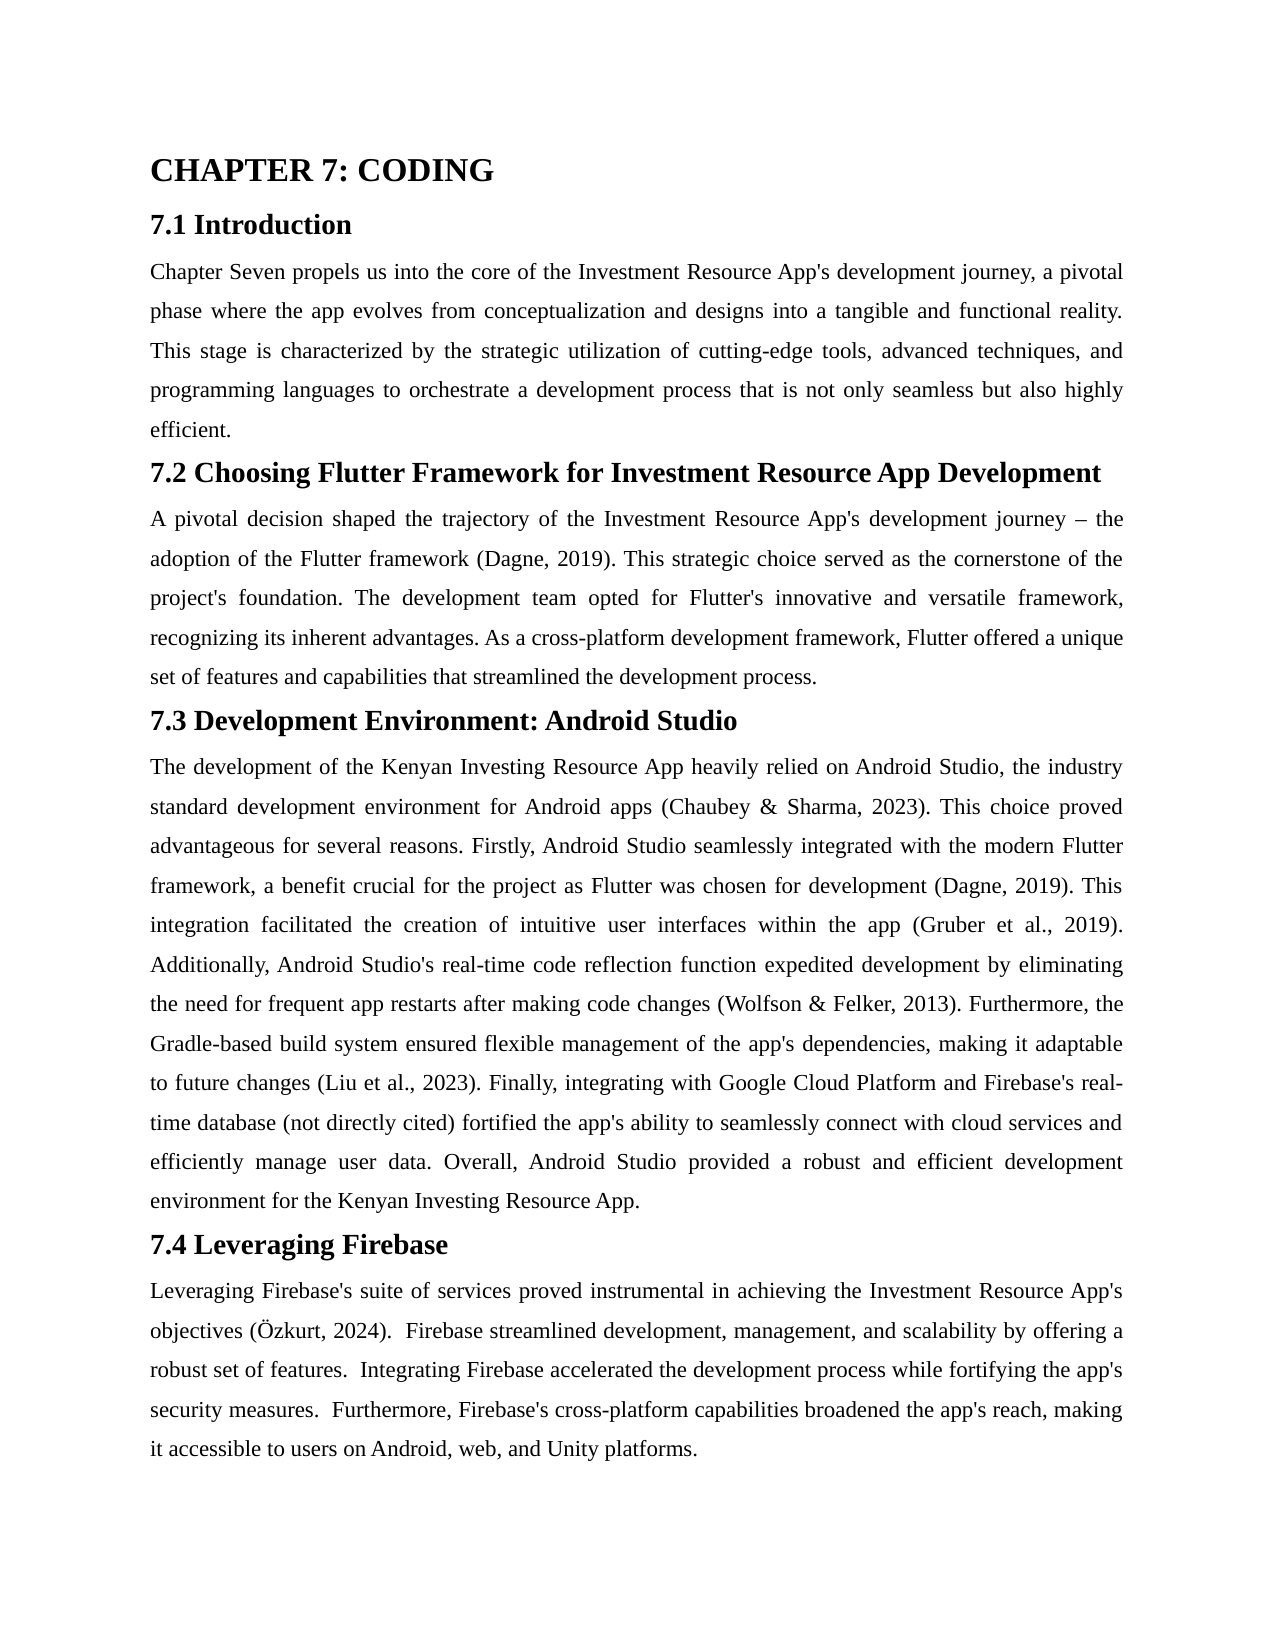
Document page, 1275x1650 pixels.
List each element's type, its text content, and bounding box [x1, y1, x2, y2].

subtitle 7.2 Choosing Flutter Framework for Investment Resource App Development [150, 455, 1125, 489]
text A pivotal decision shaped the trajectory of the Investment Resource App's development journey – the adoption of the Flutter framework (Dagne, 2019). This strategic choice served as the cornerstone of the project's foundation. The development team opted for Flutter's innovative and versatile framework, recognizing its inherent advantages. As a cross-platform development framework, Flutter offered a unique set of features and capabilities that streamlined the development process. [150, 506, 1125, 690]
subtitle CHAPTER 7: CODING [150, 150, 1125, 188]
text Leveraging Firebase's suite of services proved instrumental in achieving the Investment Resource App's objectives (Özkurt, 2024). Firebase streamlined development, management, and scalability by offering a robust set of features. Integrating Firebase accelerated the development process while fortifying the app's security measures. Furthermore, Firebase's cross-platform capabilities broadened the app's reach, making it accessible to users on Android, web, and Unity platforms. [150, 1277, 1125, 1462]
subtitle 7.4 Leveraging Firebase [150, 1227, 1125, 1261]
text Chapter Seven propels us into the core of the Investment Resource App's development journey, a pivotal phase where the app evolves from conceptualization and designs into a tangible and functional reality. This stage is characterized by the strategic utilization of cutting-edge tools, advanced techniques, and programming languages to orchestrate a development process that is not only seamless but also highly efficient. [150, 258, 1125, 442]
text The development of the Kenyan Investing Resource App heavily relied on Android Studio, the industry standard development environment for Android apps (Chaubey & Sharma, 2023). This choice proved advantageous for several reasons. Firstly, Android Studio seamlessly integrated with the modern Flutter framework, a benefit crucial for the project as Flutter was chosen for development (Dagne, 2019). This integration facilitated the creation of intuitive user interfaces within the app (Gruber et al., 2019). Additionally, Android Studio's real-time code reflection function expedited development by eliminating the need for frequent app restarts after making code changes (Wolfson & Felker, 2013). Furthermore, the Gradle-based build system ensured flexible management of the app's dependencies, making it adaptable to future changes (Liu et al., 2023). Finally, integrating with Google Cloud Platform and Firebase's real-time database (not directly cited) fortified the app's ability to seamlessly connect with cloud services and efficiently manage user data. Overall, Android Studio provided a robust and efficient development environment for the Kenyan Investing Resource App. [150, 753, 1125, 1214]
subtitle 7.1 Introduction [150, 207, 1125, 241]
subtitle 7.3 Development Environment: Android Studio [150, 703, 1125, 736]
